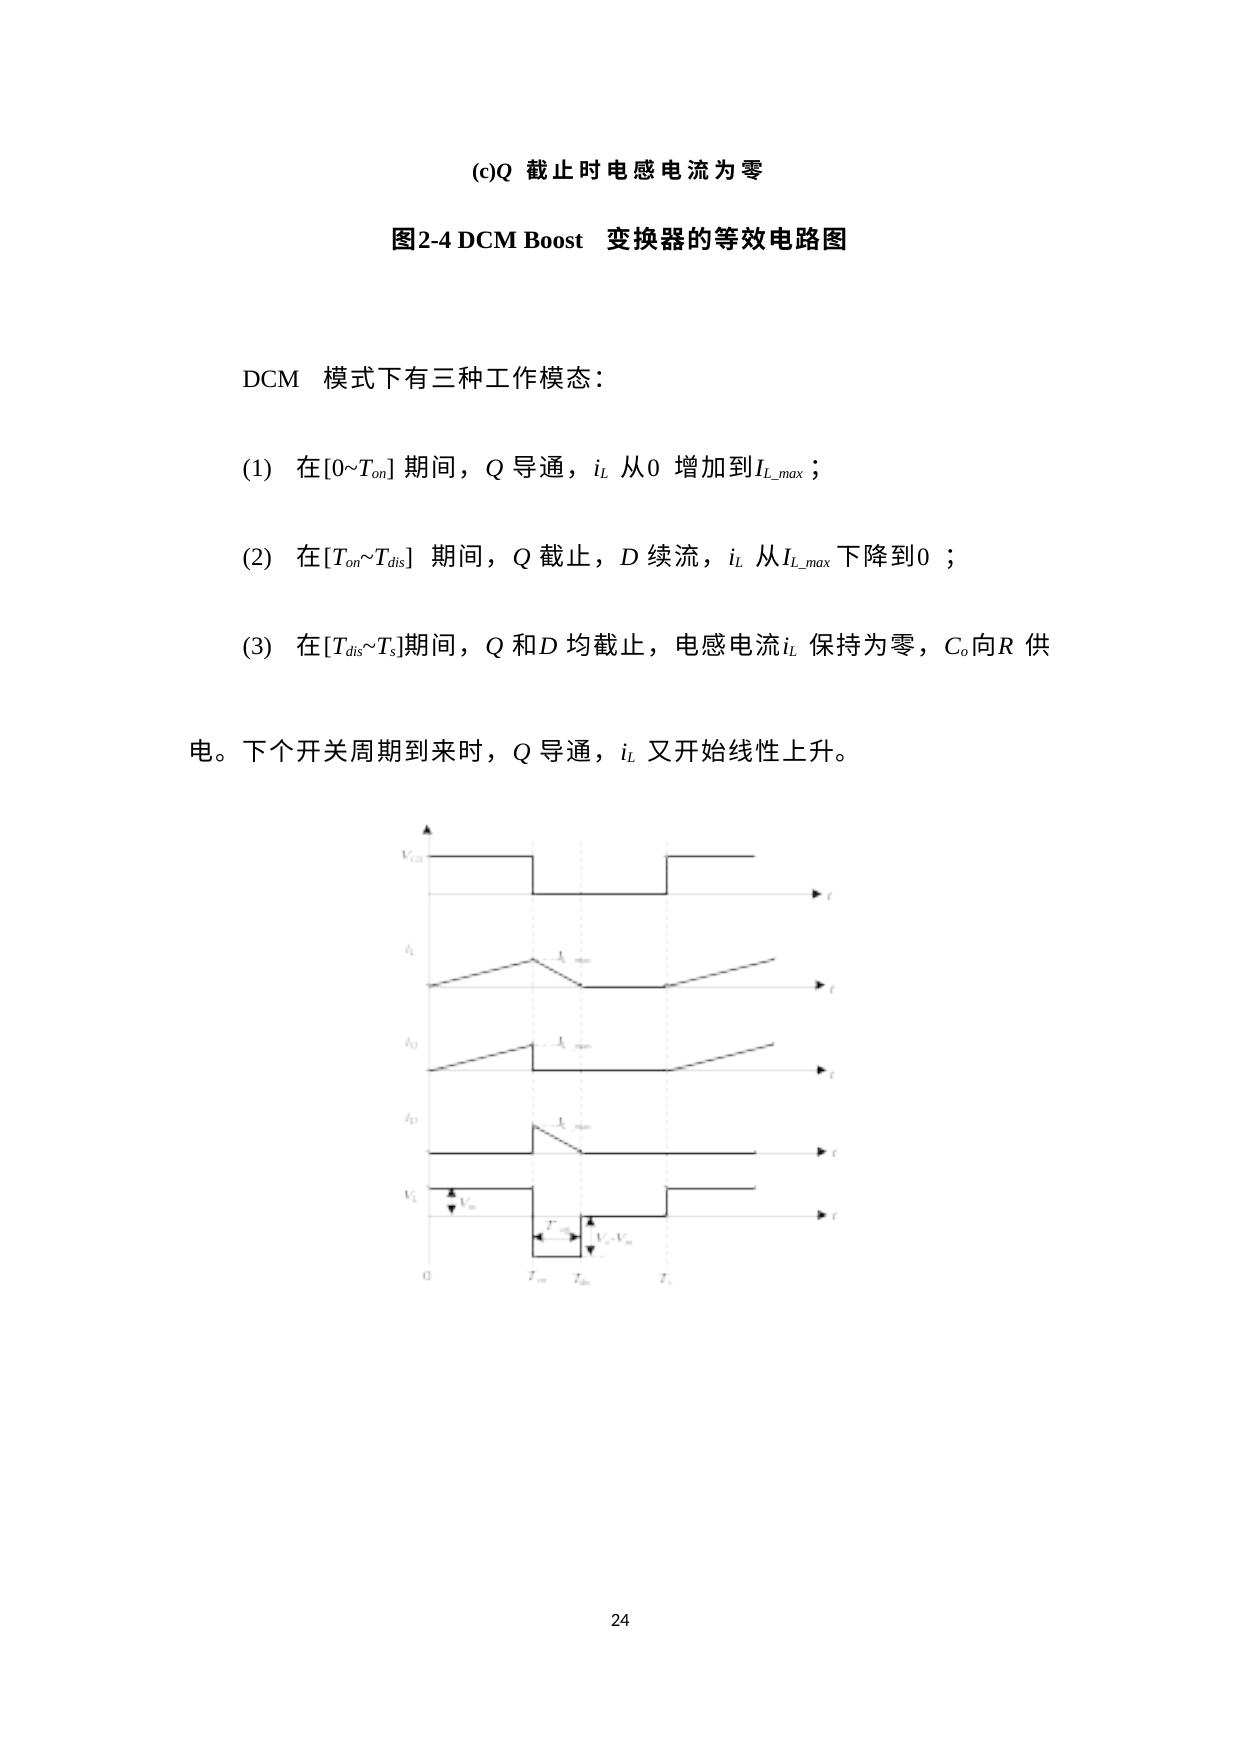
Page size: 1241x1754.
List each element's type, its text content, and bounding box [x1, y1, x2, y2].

text 图2-4 DCM Boost变换器的等效电路图 [188, 202, 1052, 273]
text (3)在[Tdis~Ts]期间，Q和D均截止，电感电流iL保持为零，Co向R供电。下个开关周期到来时，Q导通，iL又开始线性上升。 [188, 608, 1052, 785]
text (2)在[Ton~Tdis]期间，Q截止，D续流，iL从IL_max下降到0； [188, 519, 1052, 590]
text DCM模式下有三种工作模态： [188, 341, 1052, 412]
text (1)在[0~Ton]期间，Q导通，iL从0增加到IL_max； [188, 430, 1052, 501]
text (c)Q截止时电感电流为零 [188, 151, 1052, 186]
